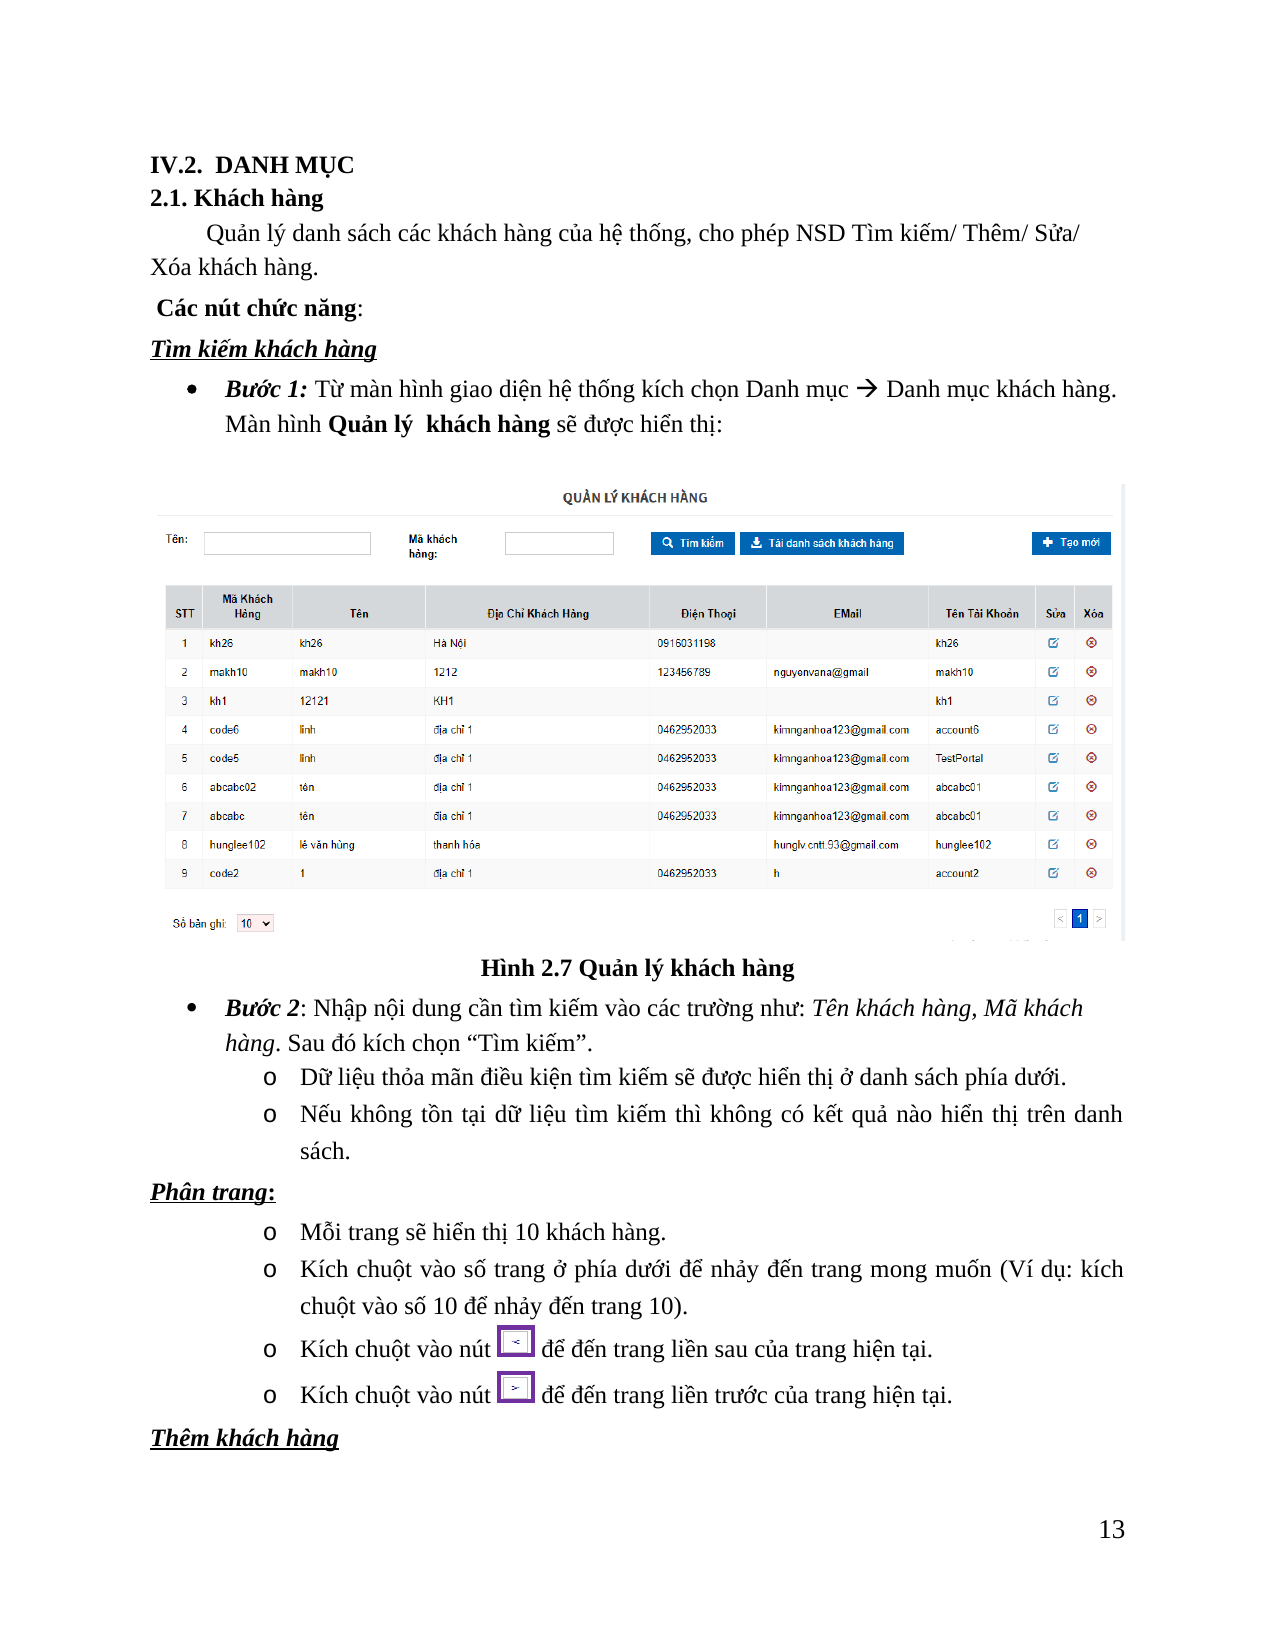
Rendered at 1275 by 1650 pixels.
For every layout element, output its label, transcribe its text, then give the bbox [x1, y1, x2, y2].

picture [501, 1375, 531, 1399]
text Thêm khách hàng [150, 1423, 1125, 1452]
text Hình 2.7 Quản lý khách hàng [150, 953, 1125, 981]
list Bước 2: Nhập nội dung cần tìm kiếm vào các trường như: Tên khách hàng, Mã khách hàng. Sau đó kích chọn “Tìm kiếm”. [187, 993, 1125, 1057]
subtitle IV.2. DANH MỤC [150, 150, 1125, 179]
list Mỗi trang sẽ hiển thị 10 khách hàng. [262, 1217, 1125, 1248]
list Kích chuột vào nút để đến trang liền trước của trang hiện tại. [262, 1371, 1125, 1411]
picture [150, 484, 1125, 941]
subtitle 2.1. Khách hàng [150, 183, 1125, 212]
picture [501, 1330, 531, 1353]
text Phân trang: [150, 1177, 1125, 1205]
list Nếu không tồn tại dữ liệu tìm kiếm thì không có kết quả nào hiển thị trên danh sách. [262, 1099, 1125, 1164]
text Tìm kiếm khách hàng [150, 334, 1125, 363]
list Kích chuột vào số trang ở phía dưới để nhảy đến trang mong muốn (Ví dụ: kích chuột vào số 10 để nhảy đến trang 10). [262, 1254, 1125, 1319]
list Kích chuột vào nút để đến trang liền sau của trang hiện tại. [262, 1325, 1125, 1365]
list Bước 1: Từ màn hình giao diện hệ thống kích chọn Danh mục Danh mục khách hàng. Màn hình Quản lý khách hàng sẽ được hiển thị: [187, 374, 1125, 438]
text Quản lý danh sách các khách hàng của hệ thống, cho phép NSD Tìm kiếm/ Thêm/ Sửa/ Xóa khách hàng. [150, 218, 1125, 281]
list Dữ liệu thỏa mãn điều kiện tìm kiếm sẽ được hiển thị ở danh sách phía dưới. [262, 1062, 1125, 1093]
text Các nút chức năng: [150, 293, 1125, 322]
